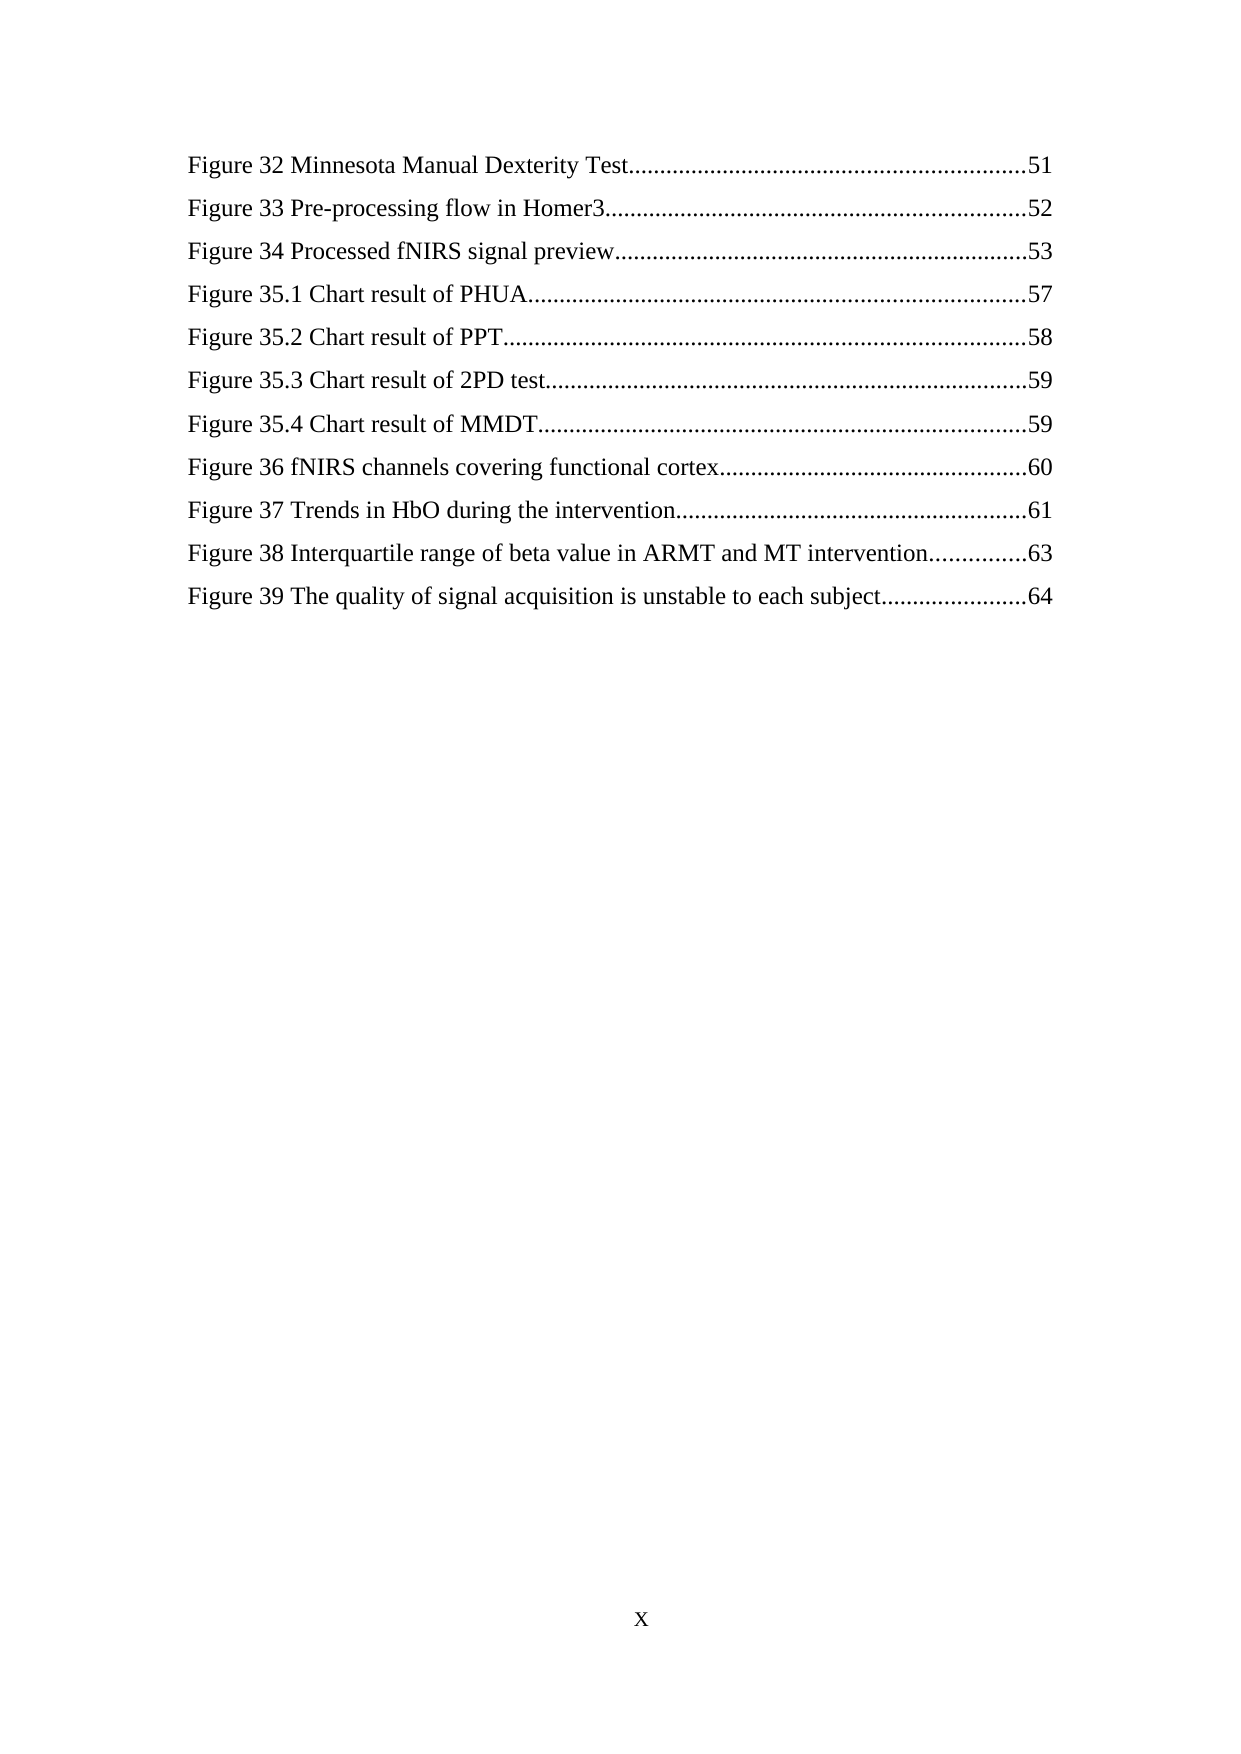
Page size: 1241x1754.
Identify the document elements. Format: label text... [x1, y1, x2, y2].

text Figure 33 Pre-processing flow in Homer3 52 [187, 193, 1053, 222]
text Figure 39 The quality of signal acquisition is unstable to each subject 64 [187, 581, 1053, 610]
text Figure 34 Processed fNIRS signal preview 53 [187, 236, 1053, 265]
text Figure 35.4 Chart result of MMDT 59 [187, 409, 1053, 437]
text Figure 38 Interquartile range of beta value in ARMT and MT intervention 63 [187, 538, 1053, 567]
text Figure 35.3 Chart result of 2PD test 59 [187, 366, 1053, 394]
text Figure 35.2 Chart result of PPT 58 [187, 322, 1053, 351]
text Figure 37 Trends in HbO during the intervention 61 [187, 495, 1053, 524]
text Figure 36 fNIRS channels covering functional cortex 60 [187, 452, 1053, 481]
text Figure 32 Minnesota Manual Dexterity Test 51 [187, 150, 1053, 179]
text Figure 35.1 Chart result of PHUA. 57 [187, 279, 1053, 308]
